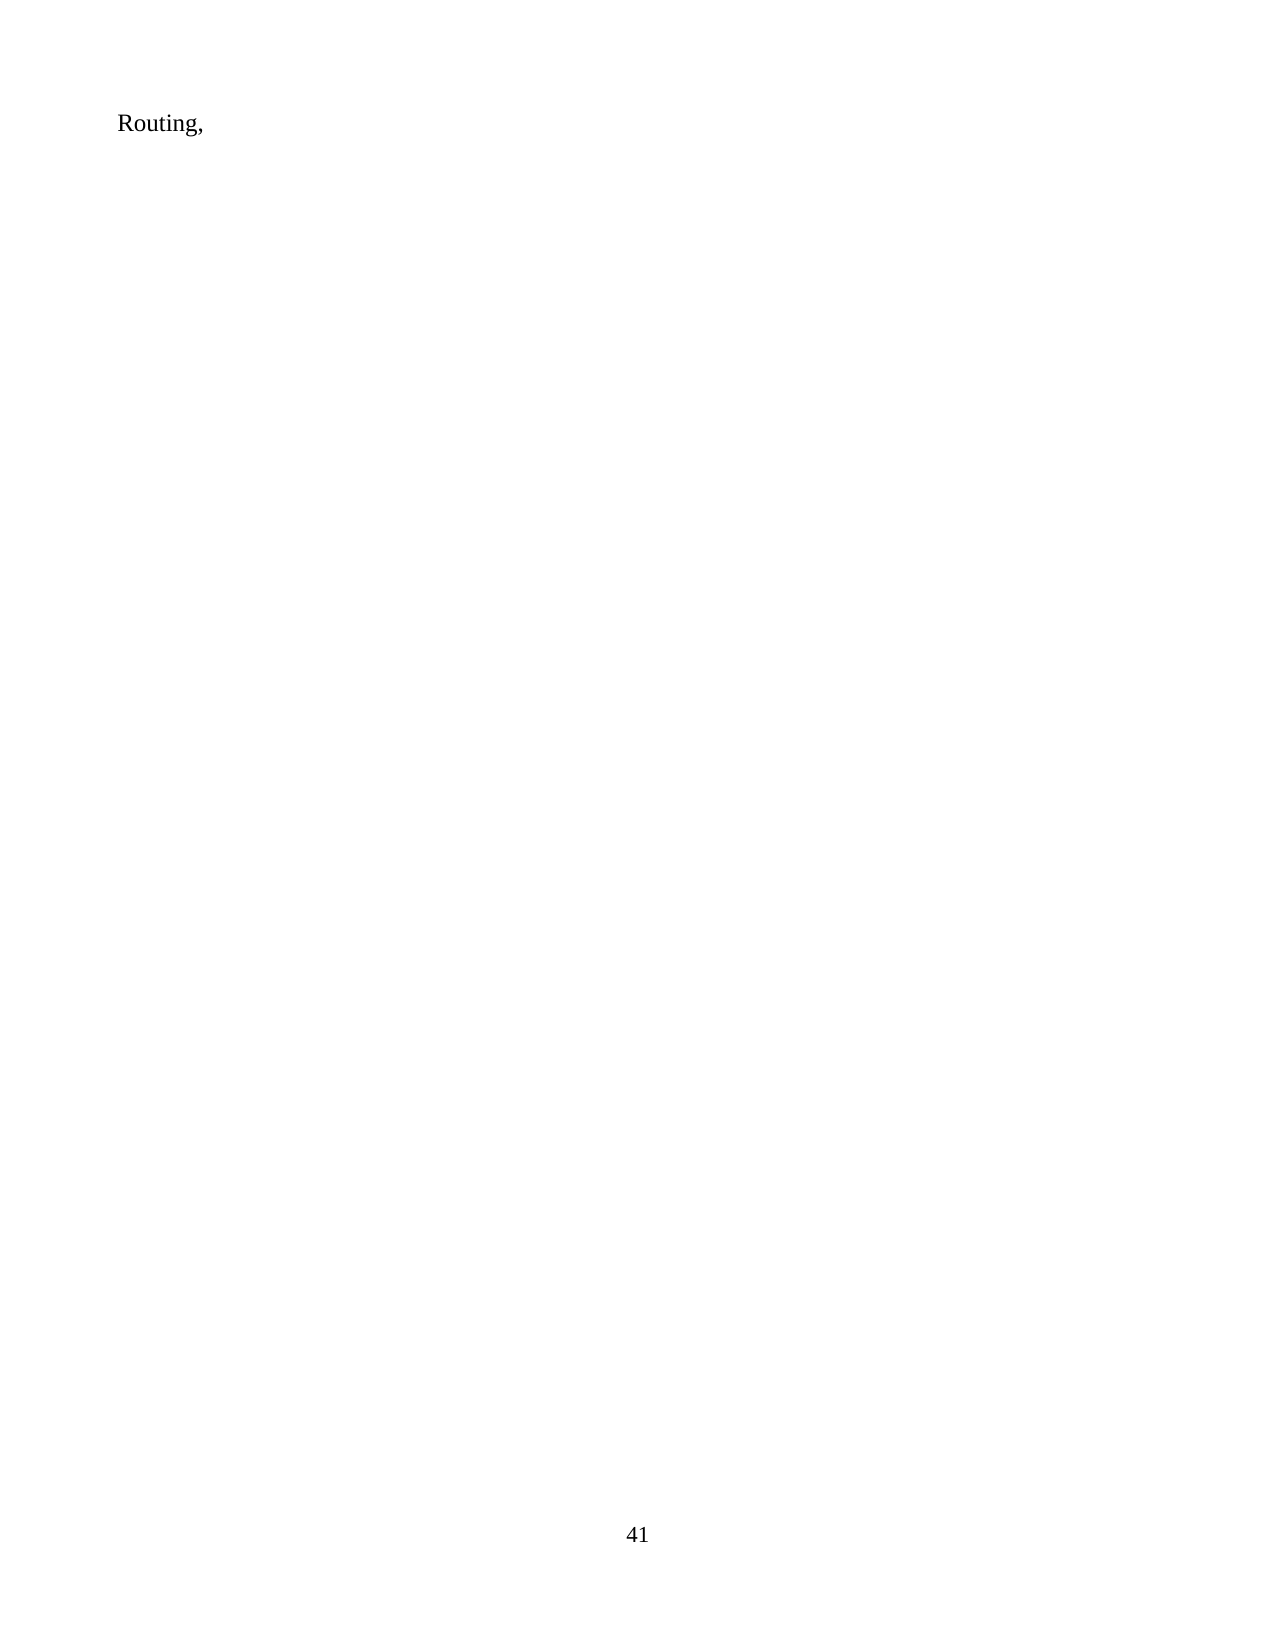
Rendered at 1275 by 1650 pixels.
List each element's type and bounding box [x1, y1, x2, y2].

text [117, 108, 1159, 137]
